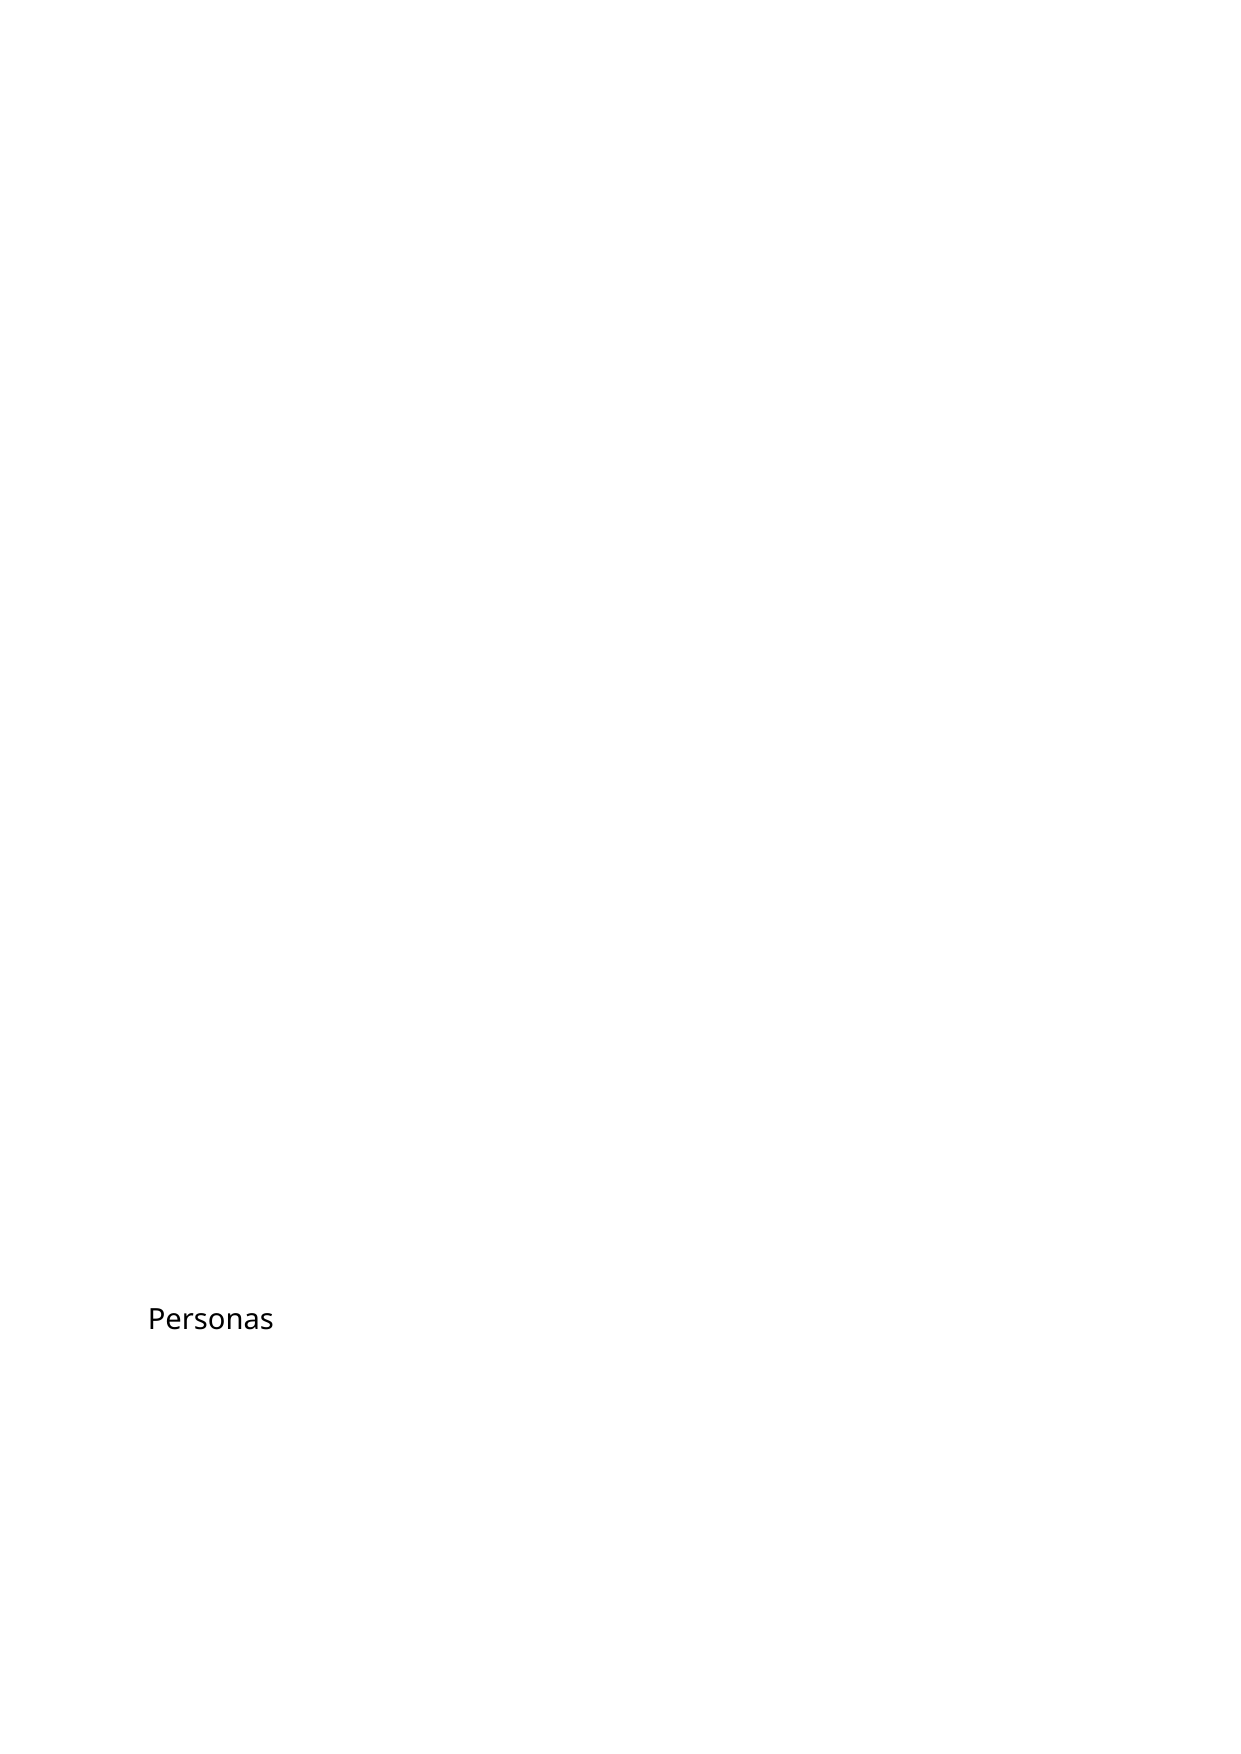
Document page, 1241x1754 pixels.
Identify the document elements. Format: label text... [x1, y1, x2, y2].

text Personas [148, 1298, 1093, 1338]
